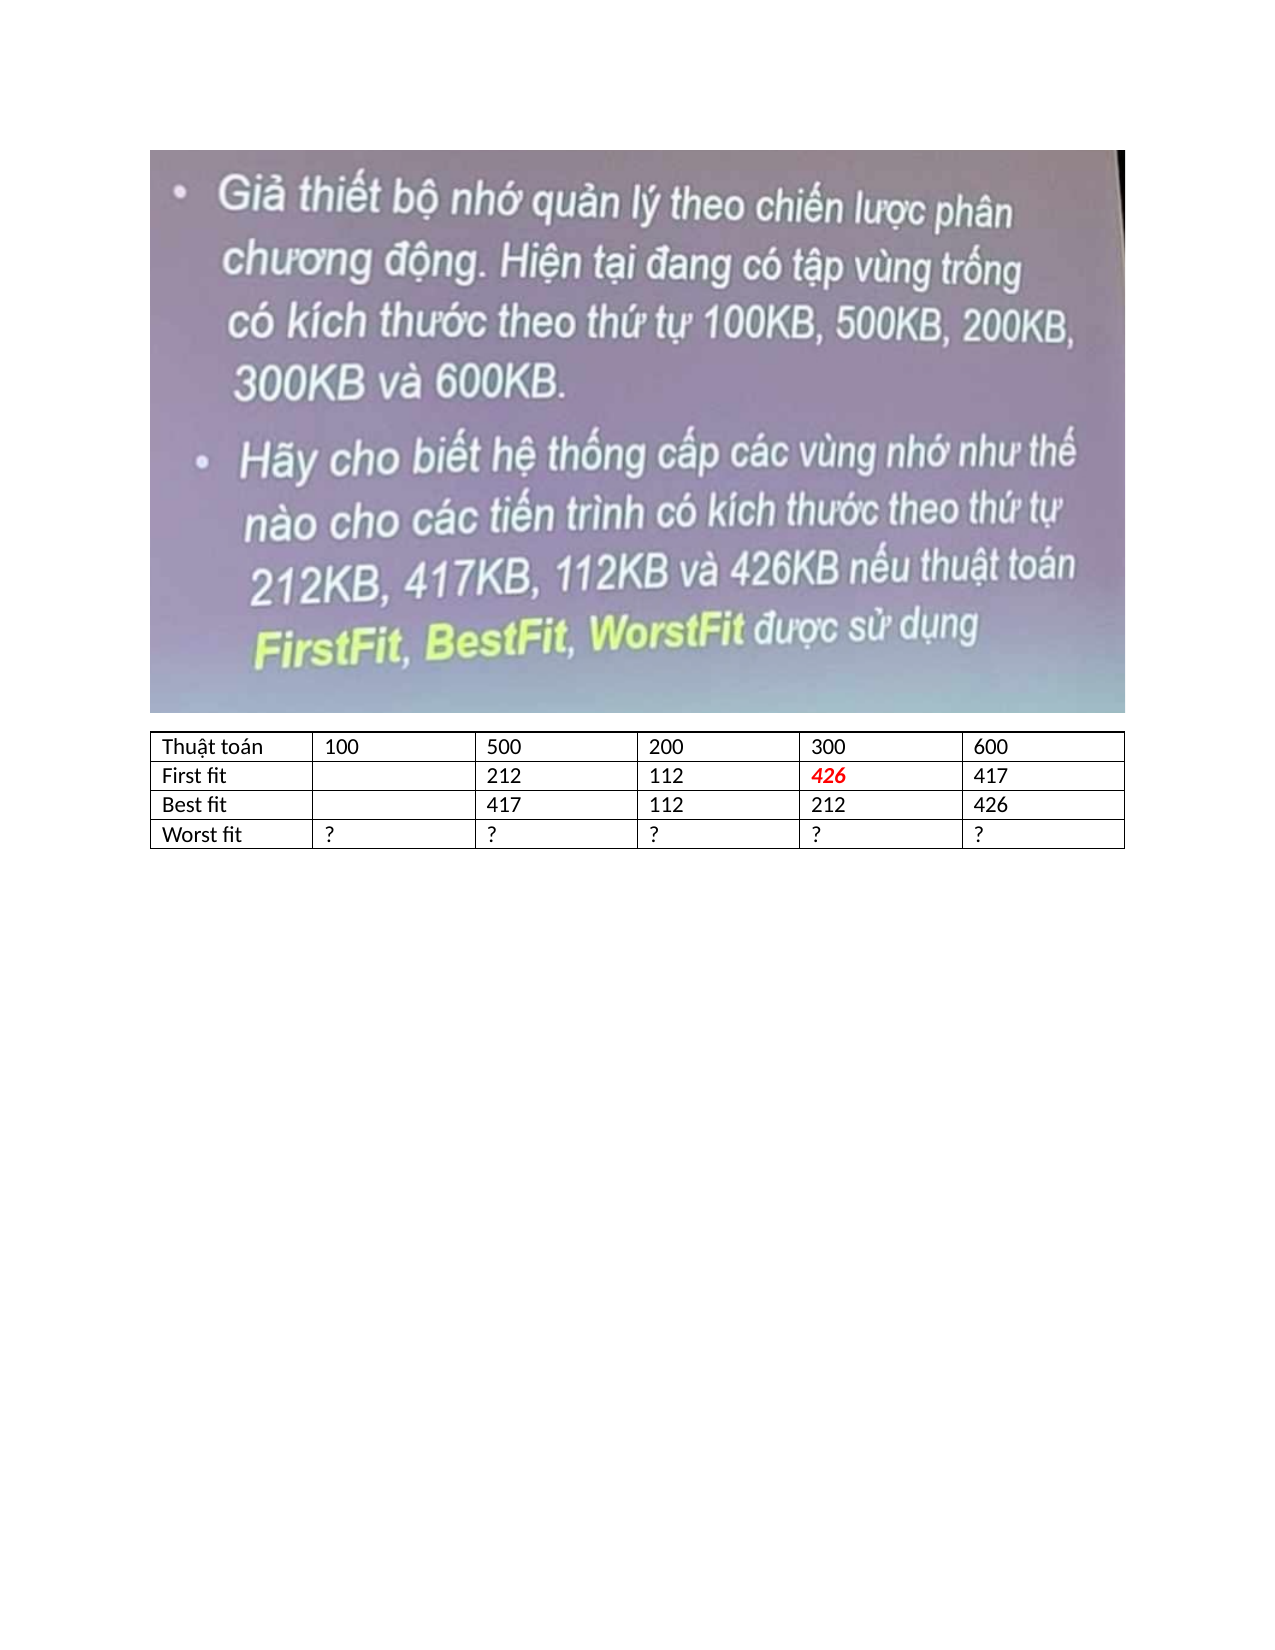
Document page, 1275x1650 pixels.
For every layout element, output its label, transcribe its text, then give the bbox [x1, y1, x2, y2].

table_cell ? [638, 820, 799, 848]
table_cell ? [313, 820, 475, 848]
table_cell Best fit [151, 791, 312, 819]
table_cell [313, 791, 475, 819]
table_header 100 [313, 733, 475, 761]
table_cell [313, 762, 475, 789]
table_cell ? [963, 820, 1124, 848]
table_cell 112 [638, 791, 799, 819]
table_header 500 [476, 733, 637, 761]
table_cell 417 [476, 791, 637, 819]
table_cell 417 [963, 762, 1124, 789]
table_cell First fit [151, 762, 312, 789]
table_cell 426 [800, 762, 962, 789]
table_cell ? [476, 820, 637, 848]
table_header Thuật toán [151, 733, 312, 761]
table_cell 212 [800, 791, 962, 819]
table_header 600 [963, 733, 1124, 761]
table_cell 212 [476, 762, 637, 789]
picture [150, 150, 1125, 713]
table_header 300 [800, 733, 962, 761]
table_cell ? [800, 820, 962, 848]
table_cell 112 [638, 762, 799, 789]
table_header 200 [638, 733, 799, 761]
table_cell Worst fit [151, 820, 312, 848]
table_cell 426 [963, 791, 1124, 819]
